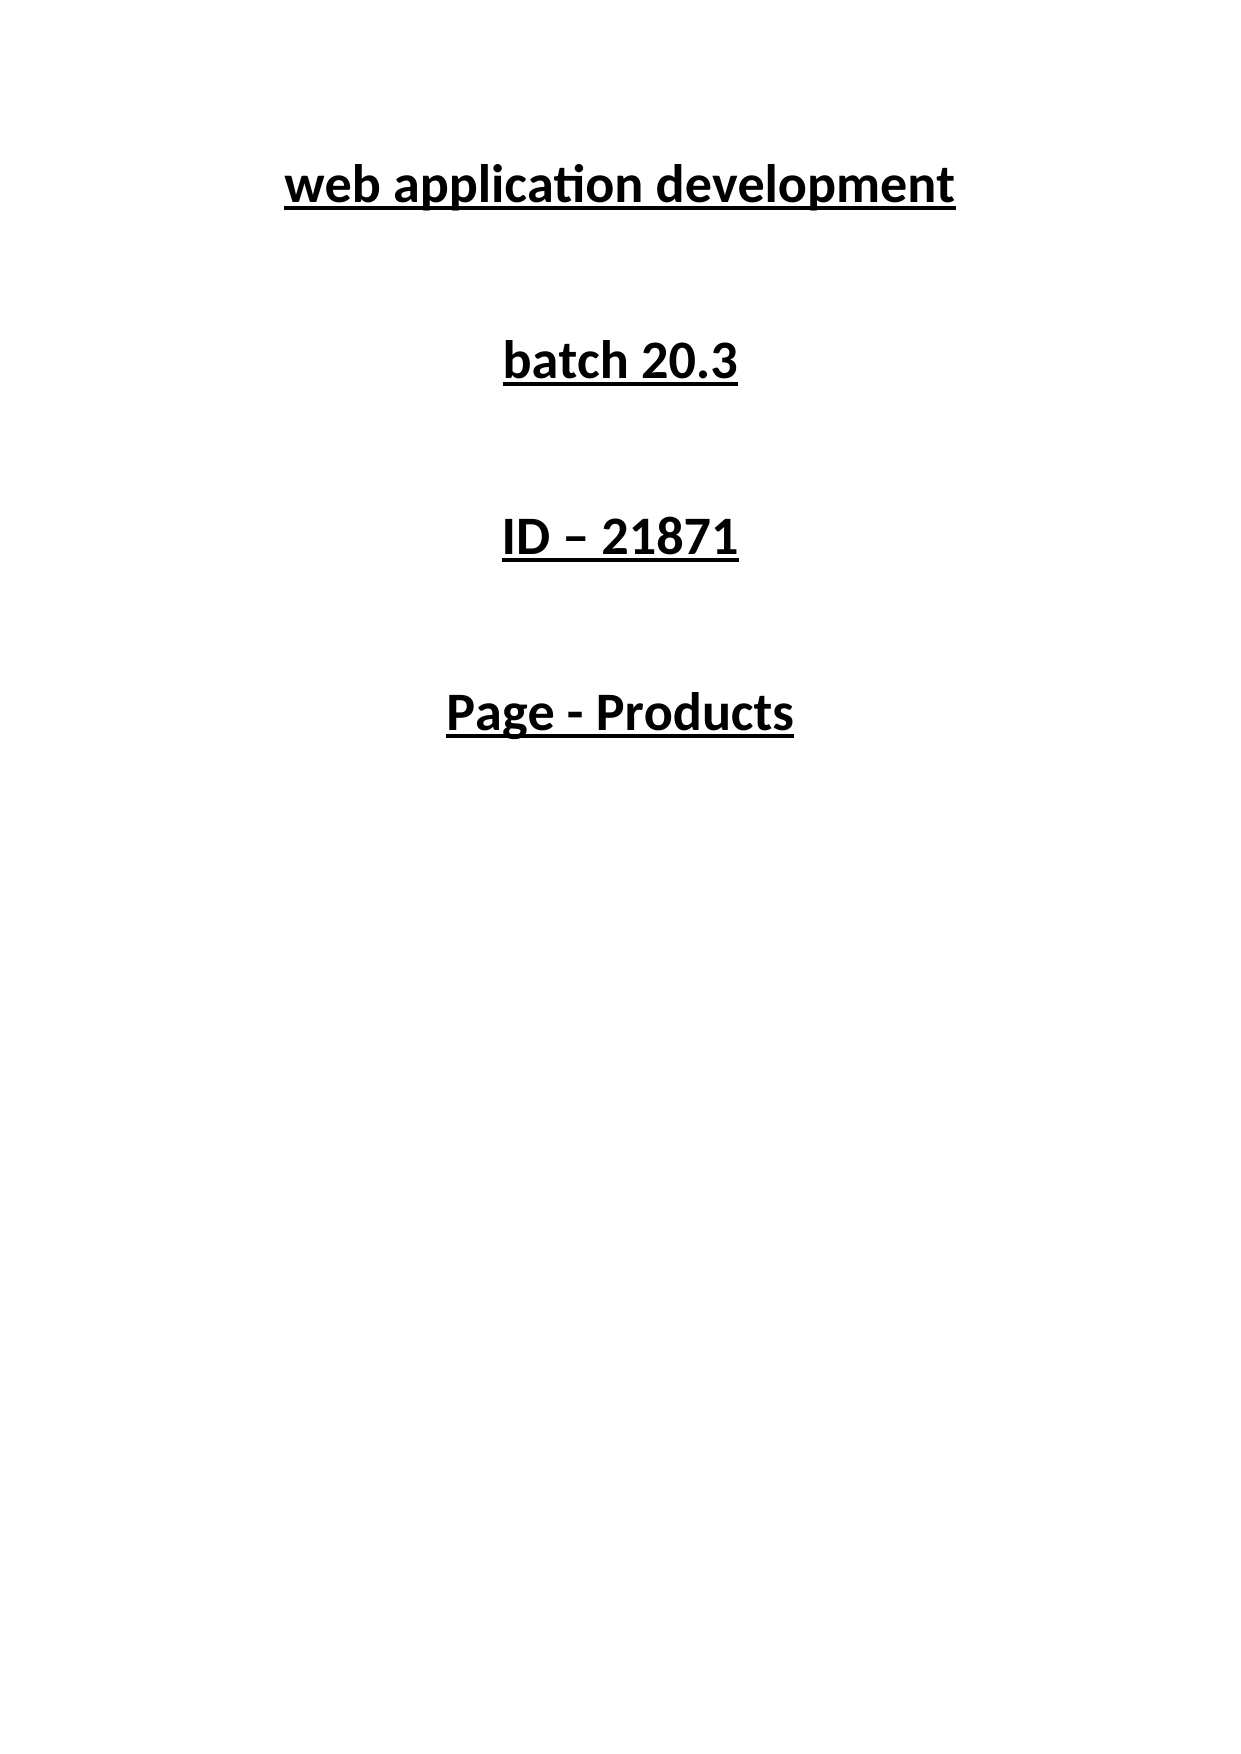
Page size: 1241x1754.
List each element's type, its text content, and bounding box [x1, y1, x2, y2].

text ID – 21871 [150, 502, 1090, 568]
text Page - Products [150, 678, 1090, 744]
text batch 20.3 [150, 326, 1090, 392]
text web application development [150, 150, 1090, 216]
